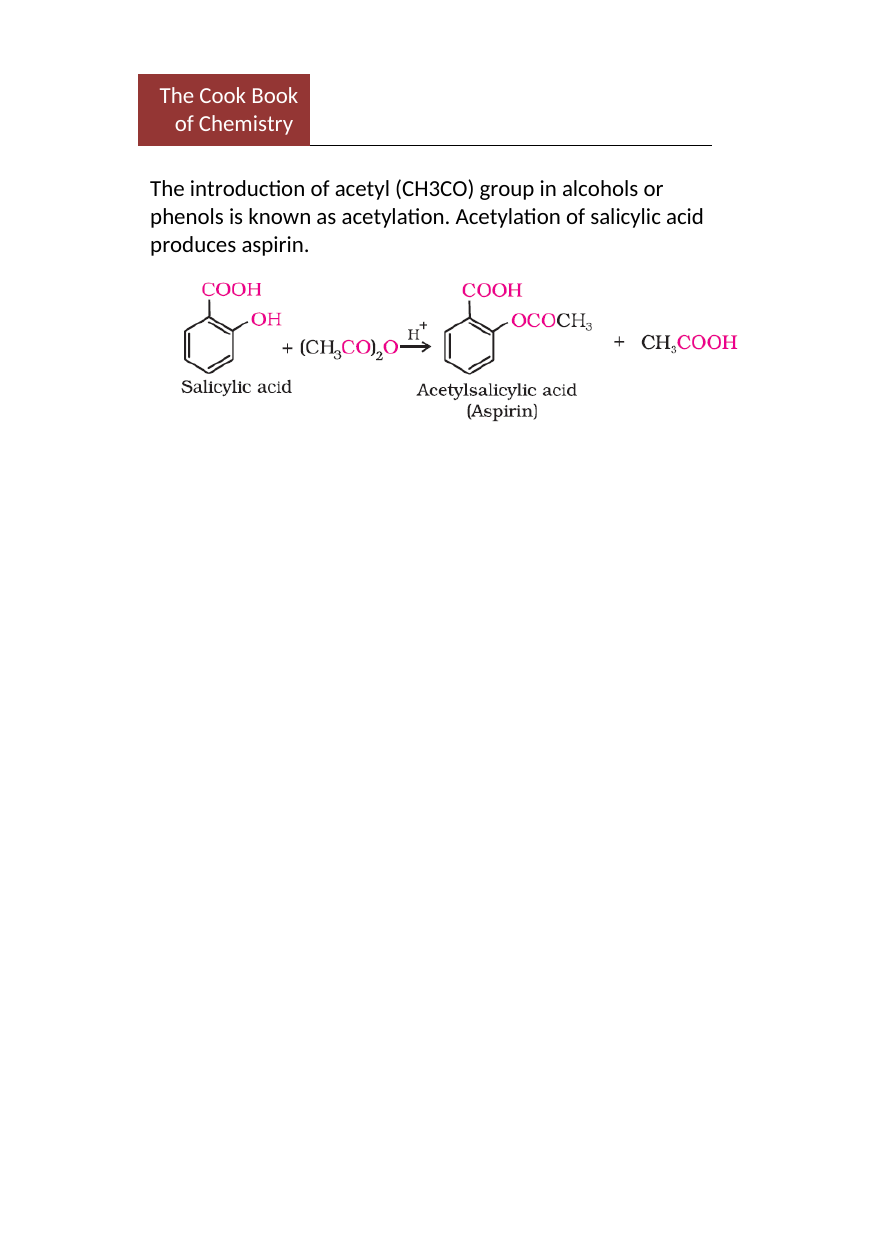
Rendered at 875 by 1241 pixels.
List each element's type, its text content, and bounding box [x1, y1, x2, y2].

text The introduction of acetyl (CH3CO) group in alcohols or phenols is known as acetylation. Acetylation of salicylic acid produces aspirin. [150, 174, 724, 258]
